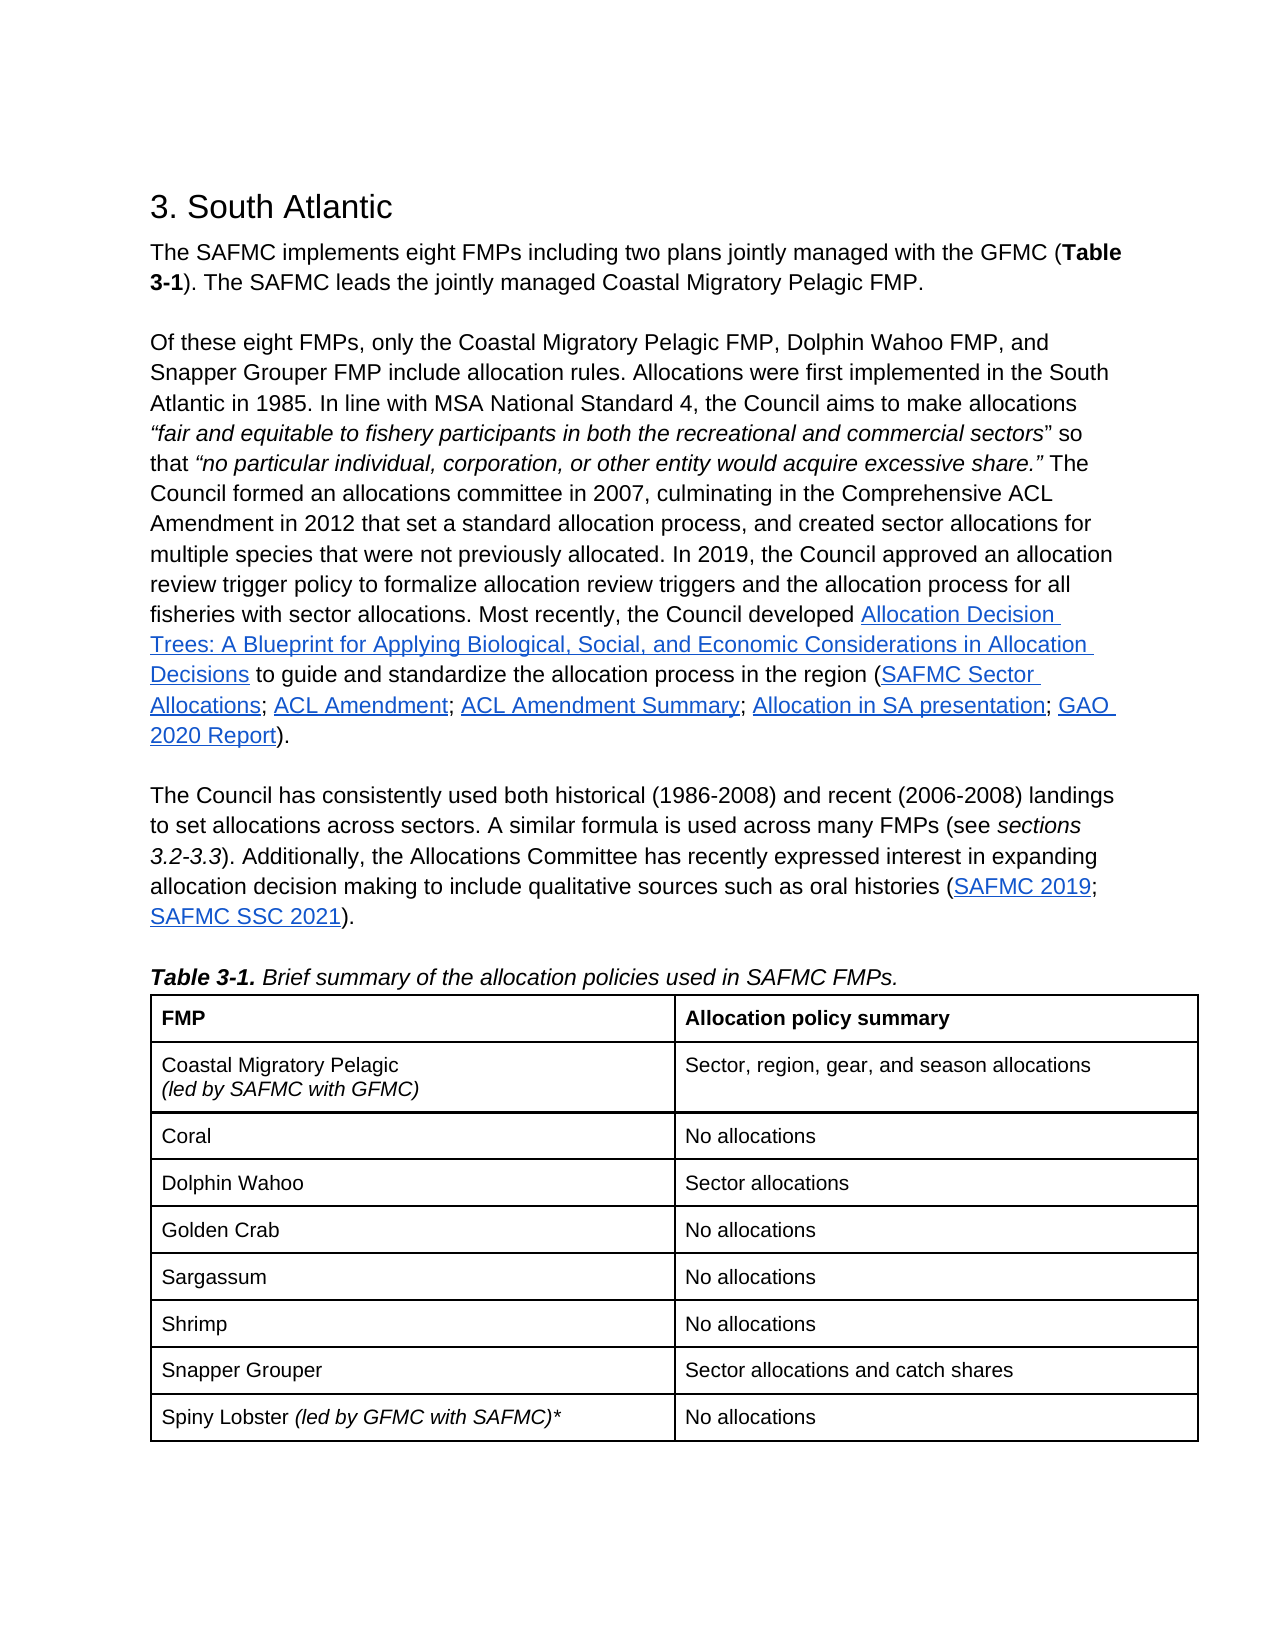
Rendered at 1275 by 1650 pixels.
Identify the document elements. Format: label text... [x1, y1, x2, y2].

table_cell No allocations [676, 1207, 1197, 1252]
table_header Allocation policy summary [676, 996, 1197, 1041]
table_cell No allocations [676, 1395, 1197, 1439]
table_cell Dolphin Wahoo [152, 1160, 674, 1205]
table_cell Spiny Lobster (led by GFMC with SAFMC)* [152, 1395, 674, 1439]
table_cell Golden Crab [152, 1207, 674, 1252]
table_cell No allocations [676, 1114, 1197, 1158]
table_cell Sector, region, gear, and season allocations [676, 1043, 1197, 1111]
table_cell No allocations [676, 1301, 1197, 1346]
table_cell Snapper Grouper [152, 1348, 674, 1393]
text The SAFMC implements eight FMPs including two plans jointly managed with the GFMC (Table 3-1). The SAFMC leads the jointly managed Coastal Migratory Pelagic FMP. [150, 238, 1125, 295]
table_cell Coral [152, 1114, 674, 1158]
subtitle 3. South Atlantic [150, 187, 1125, 226]
table_cell Sector allocations [676, 1160, 1197, 1205]
table_cell Sector allocations and catch shares [676, 1348, 1197, 1393]
text Of these eight FMPs, only the Coastal Migratory Pelagic FMP, Dolphin Wahoo FMP, and Snapper Grouper FMP include allocation rules. Allocations were first implemented in the South Atlantic in 1985. In line with MSA National Standard 4, the Council aims to make allocations “fair and equitable to fishery participants in both the recreational and commercial sectors” so that “no particular individual, corporation, or other entity would acquire excessive share.” The Council formed an allocations committee in 2007, culminating in the Comprehensive ACL Amendment in 2012 that set a standard allocation process, and created sector allocations for multiple species that were not previously allocated. In 2019, the Council approved an allocation review trigger policy to formalize allocation review triggers and the allocation process for all fisheries with sector allocations. Most recently, the Council developed Allocation Decision Trees: A Blueprint for Applying Biological, Social, and Economic Considerations in Allocation Decisions to guide and standardize the allocation process in the region (SAFMC Sector Allocations; ACL Amendment; ACL Amendment Summary; Allocation in SA presentation; GAO 2020 Report). [150, 329, 1125, 748]
table_cell Shrimp [152, 1301, 674, 1346]
table_cell Coastal Migratory Pelagic (led by SAFMC with GFMC) [152, 1043, 674, 1111]
table_header FMP [152, 996, 674, 1041]
table_cell No allocations [676, 1254, 1197, 1299]
text The Council has consistently used both historical (1986-2008) and recent (2006-2008) landings to set allocations across sectors. A similar formula is used across many FMPs (see sections 3.2-3.3). Additionally, the Allocations Committee has recently expressed interest in expanding allocation decision making to include qualitative sources such as oral histories (SAFMC 2019; SAFMC SSC 2021). [150, 782, 1125, 929]
table_cell Sargassum [152, 1254, 674, 1299]
text Table 3-1. Brief summary of the allocation policies used in SAFMC FMPs. [150, 963, 1125, 990]
